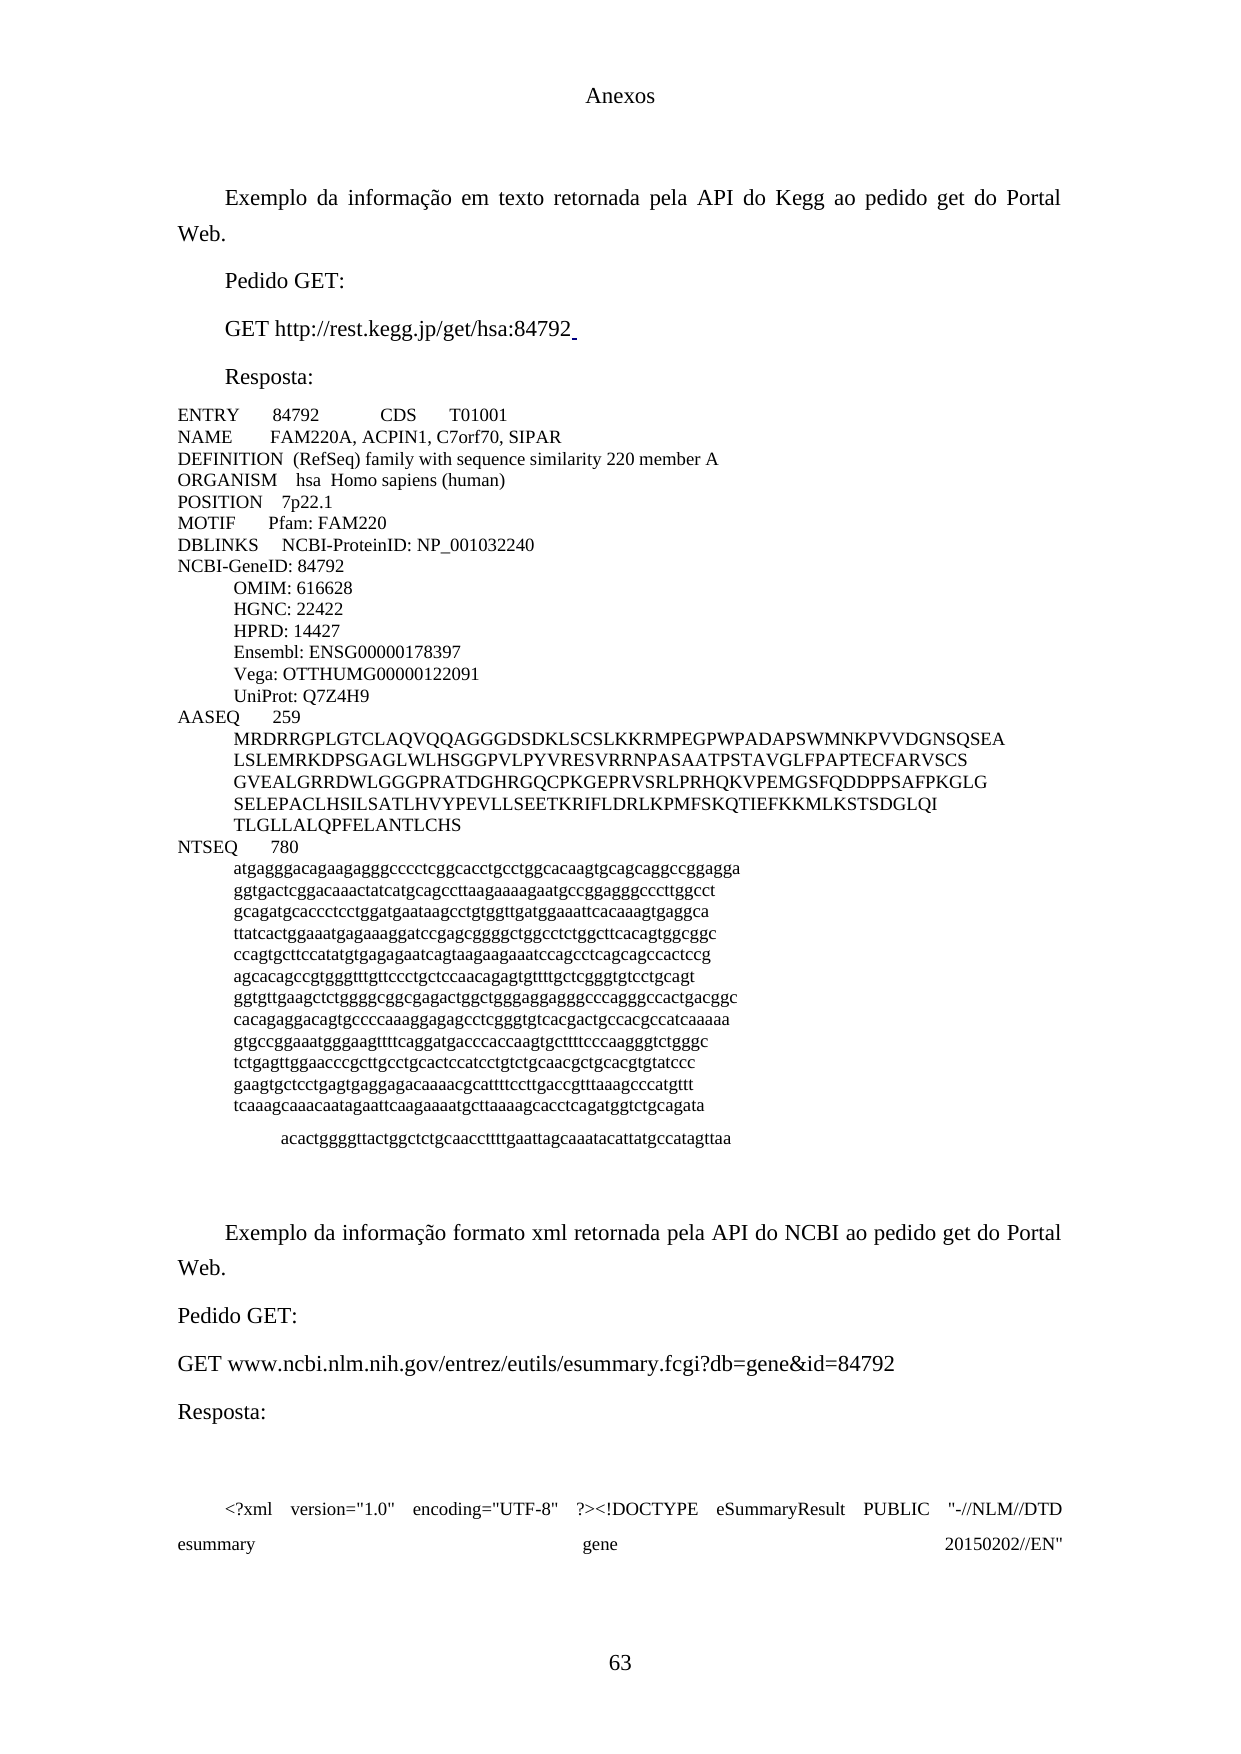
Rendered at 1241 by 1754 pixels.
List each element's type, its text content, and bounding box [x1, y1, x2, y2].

text SELEPACLHSILSATLHVYPEVLLSEETKRIFLDRLKPMFSKQTIEFKKMLKSTSDGLQI [177, 792, 1063, 814]
text atgagggacagaagagggcccctcggcacctgcctggcacaagtgcagcaggccggagga [177, 857, 1063, 879]
text Resposta: [177, 1391, 1063, 1426]
text acactggggttactggctctgcaaccttttgaattagcaaatacattatgccatagttaa [177, 1116, 1063, 1151]
text NAME FAM220A, ACPIN1, C7orf70, SIPAR [177, 426, 1063, 447]
text AASEQ 259 [177, 706, 1063, 728]
text DEFINITION (RefSeq) family with sequence similarity 220 member A [177, 447, 1063, 469]
text Exemplo da informação em texto retornada pela API do Kegg ao pedido get do Portal Web. [177, 177, 1063, 248]
text GET http://rest.kegg.jp/get/hsa:84792 [177, 308, 1063, 344]
text HGNC: 22422 [177, 598, 1063, 620]
text GVEALGRRDWLGGGPRATDGHRGQCPKGEPRVSRLPRHQKVPEMGSFQDDPPSAFPKGLG [177, 771, 1063, 792]
text Pedido GET: [177, 261, 1063, 296]
text gtgccggaaatgggaagttttcaggatgacccaccaagtgcttttcccaagggtctgggc [177, 1029, 1063, 1051]
text NCBI-GeneID: 84792 [177, 555, 1063, 577]
text Resposta: [177, 356, 1063, 392]
text tcaaagcaaacaatagaattcaagaaaatgcttaaaagcacctcagatggtctgcagata [177, 1094, 1063, 1116]
text OMIM: 616628 [177, 577, 1063, 598]
text Pedido GET: [177, 1295, 1063, 1330]
text agcacagccgtgggtttgttccctgctccaacagagtgttttgctcgggtgtcctgcagt [177, 965, 1063, 986]
text Exemplo da informação formato xml retornada pela API do NCBI ao pedido get do Portal Web. [177, 1212, 1063, 1282]
text NTSEQ 780 [177, 836, 1063, 857]
text POSITION 7p22.1 [177, 491, 1063, 512]
text tctgagttggaacccgcttgcctgcactccatcctgtctgcaacgctgcacgtgtatccc [177, 1051, 1063, 1073]
text Ensembl: ENSG00000178397 [177, 641, 1063, 663]
text GET www.ncbi.nlm.nih.gov/entrez/eutils/esummary.fcgi?db=gene&id=84792 [177, 1343, 1063, 1378]
text ENTRY 84792 CDS T01001 [177, 404, 1063, 426]
text DBLINKS NCBI-ProteinID: NP_001032240 [177, 534, 1063, 555]
text TLGLLALQPFELANTLCHS [177, 814, 1063, 836]
text gaagtgctcctgagtgaggagacaaaacgcattttccttgaccgtttaaagcccatgttt [177, 1073, 1063, 1094]
text UniProt: Q7Z4H9 [177, 684, 1063, 706]
text ggtgttgaagctctggggcggcgagactggctgggaggagggcccagggccactgacggc [177, 986, 1063, 1008]
text Vega: OTTHUMG00000122091 [177, 663, 1063, 684]
text LSLEMRKDPSGAGLWLHSGGPVLPYVRESVRRNPASAATPSTAVGLFPAPTECFARVSCS [177, 749, 1063, 771]
text ggtgactcggacaaactatcatgcagccttaagaaaagaatgccggagggcccttggcct [177, 879, 1063, 900]
text ORGANISM hsa Homo sapiens (human) [177, 469, 1063, 491]
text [177, 1487, 1063, 1557]
text ttatcactggaaatgagaaaggatccgagcggggctggcctctggcttcacagtggcggc [177, 922, 1063, 943]
text MOTIF Pfam: FAM220 [177, 512, 1063, 534]
text ccagtgcttccatatgtgagagaatcagtaagaagaaatccagcctcagcagccactccg [177, 943, 1063, 965]
text HPRD: 14427 [177, 620, 1063, 641]
text MRDRRGPLGTCLAQVQQAGGGDSDKLSCSLKKRMPEGPWPADAPSWMNKPVVDGNSQSEA [177, 728, 1063, 749]
text cacagaggacagtgccccaaaggagagcctcgggtgtcacgactgccacgccatcaaaaa [177, 1008, 1063, 1029]
text gcagatgcaccctcctggatgaataagcctgtggttgatggaaattcacaaagtgaggca [177, 900, 1063, 922]
